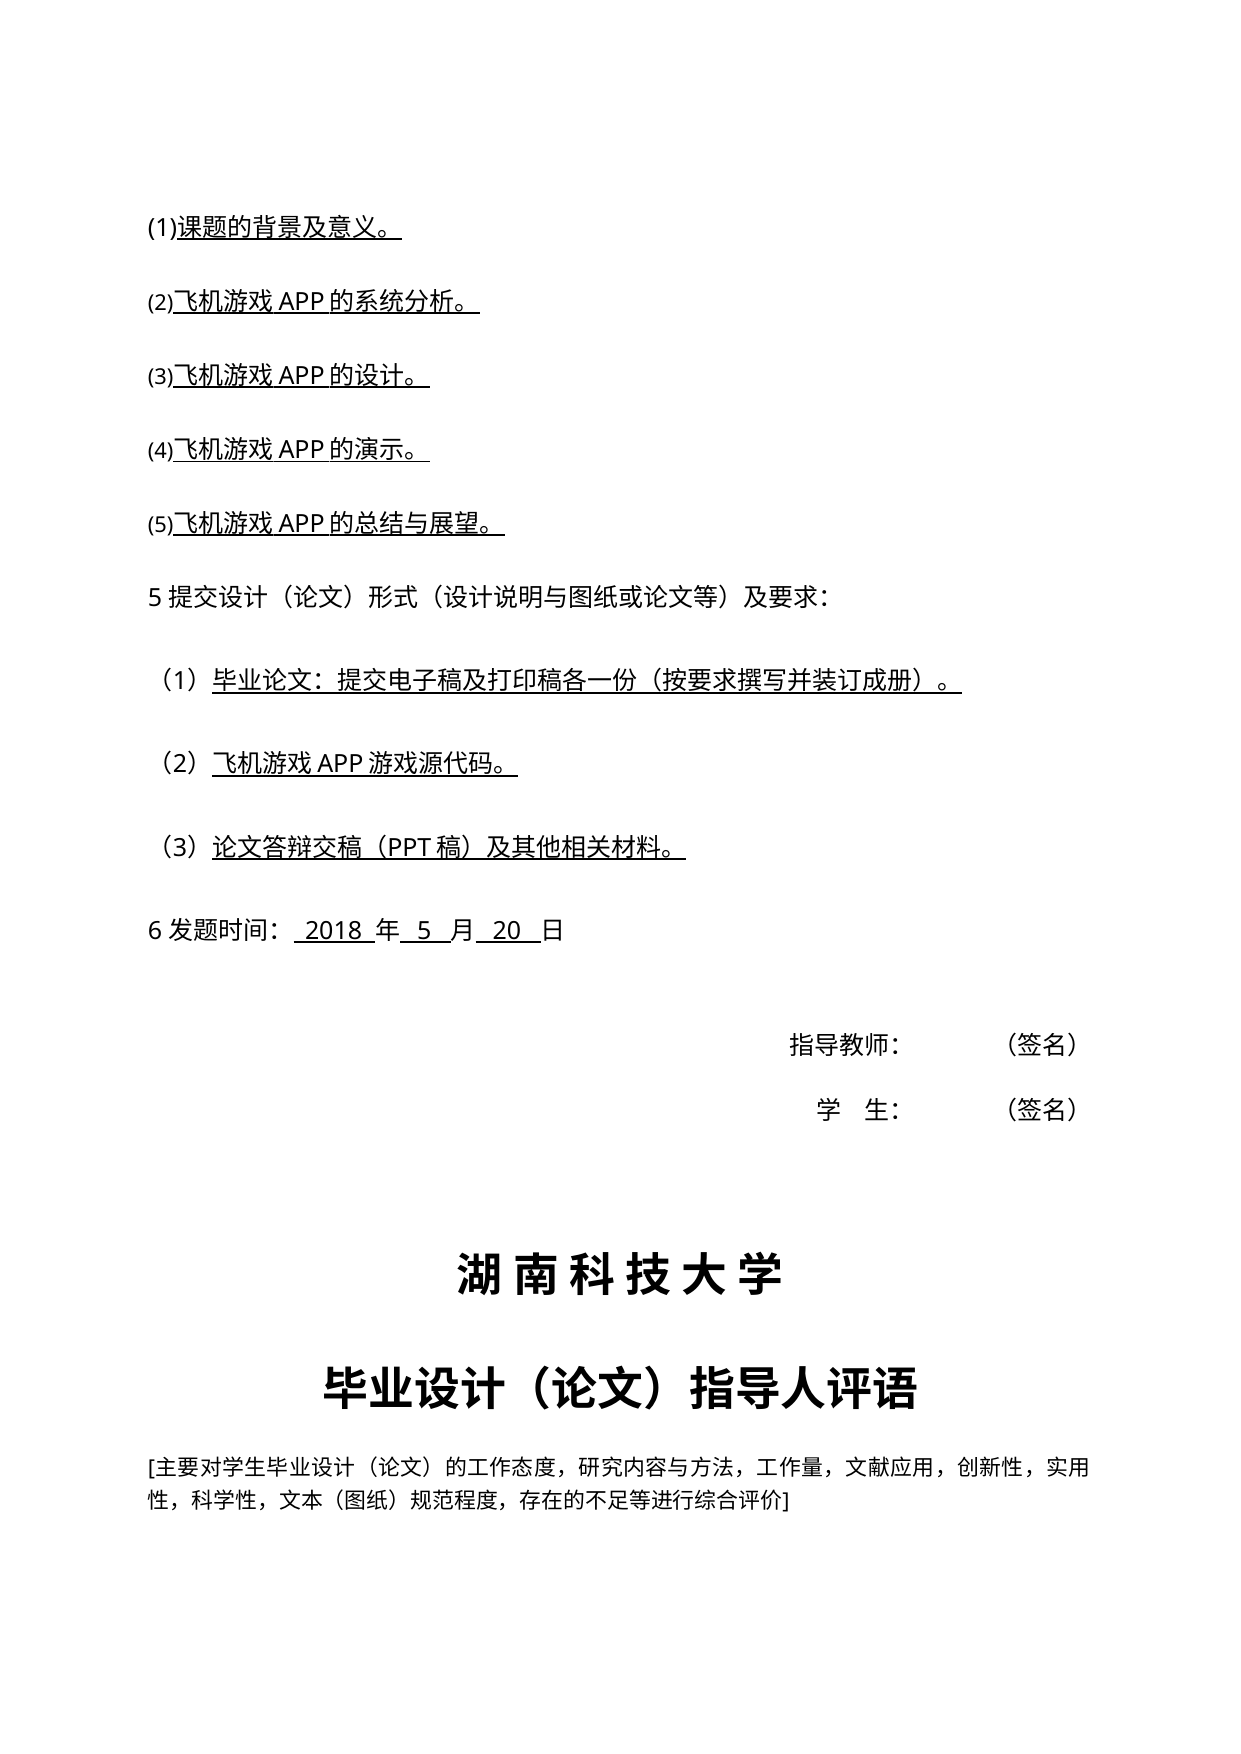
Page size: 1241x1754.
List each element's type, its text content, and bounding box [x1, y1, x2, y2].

text 湖 南 科 技 大 学 [148, 1223, 1092, 1320]
list 飞机游戏APP的演示。 [148, 415, 1092, 480]
text 学 生： （签名） [148, 1076, 1092, 1141]
list 飞机游戏APP的设计。 [148, 341, 1092, 406]
text 6 发题时间： 2018 年 5 月 20 日 [148, 896, 1092, 961]
list 飞机游戏APP游戏源代码。 [148, 729, 1092, 794]
text [主要对学生毕业设计（论文）的工作态度，研究内容与方法，工作量，文献应用，创新性，实用性，科学性，文本（图纸）规范程度，存在的不足等进行综合评价] [148, 1450, 1092, 1515]
text 指导教师： （签名） [148, 1011, 1092, 1076]
text 毕业设计（论文）指导人评语 [148, 1336, 1092, 1434]
list 飞机游戏APP的总结与展望。 [148, 489, 1092, 554]
list 课题的背景及意义。 [148, 193, 1092, 258]
list 毕业论文：提交电子稿及打印稿各一份（按要求撰写并装订成册）。 [148, 646, 1092, 711]
text 5 提交设计（论文）形式（设计说明与图纸或论文等）及要求： [148, 563, 1092, 628]
list 飞机游戏APP的系统分析。 [148, 267, 1092, 332]
list 论文答辩交稿（PPT稿）及其他相关材料。 [148, 813, 1092, 878]
